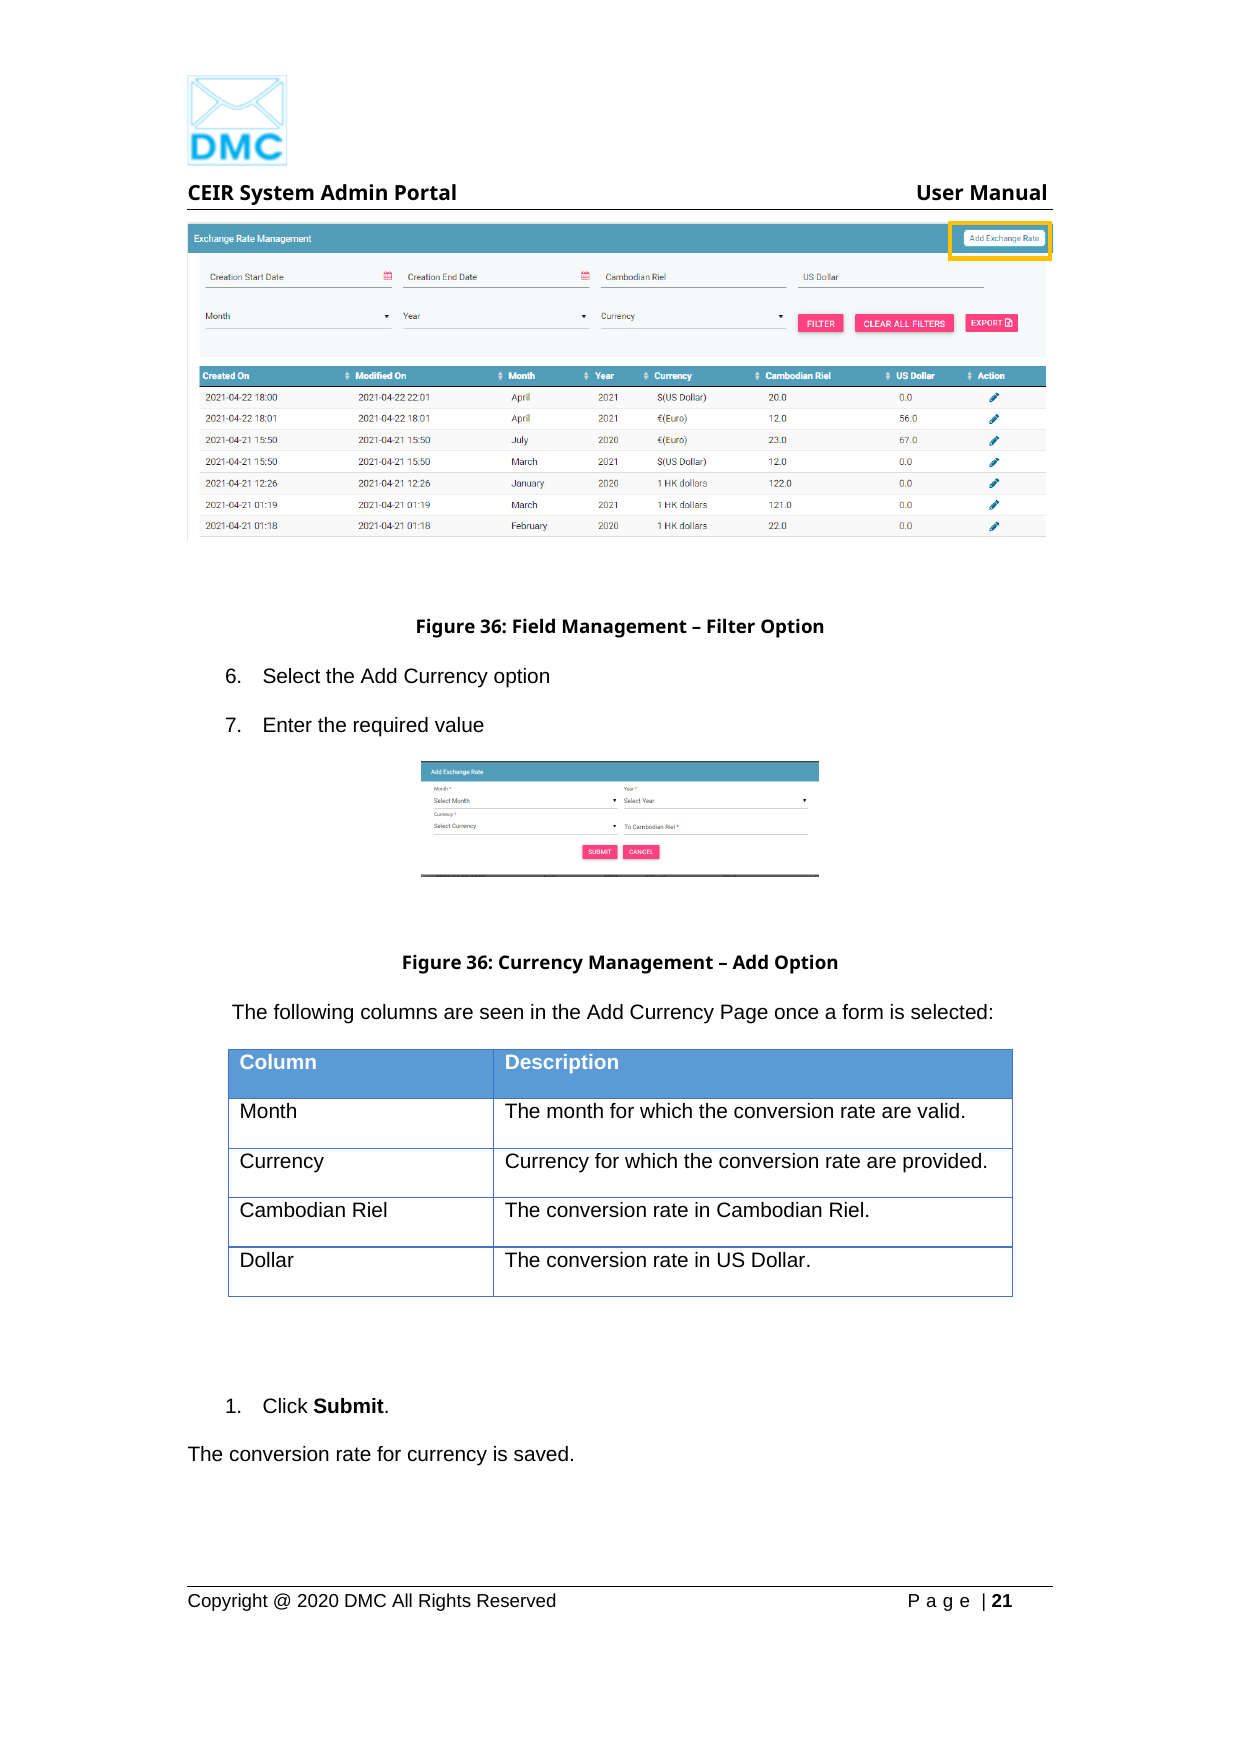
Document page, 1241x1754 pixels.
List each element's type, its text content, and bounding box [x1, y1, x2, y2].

text Figure 36: Currency Management – Add Option [187, 949, 1053, 975]
table_header Column [229, 1050, 493, 1098]
picture [952, 225, 1048, 256]
list Select the Add Currency option [225, 664, 1053, 688]
text Figure 36: Field Management – Filter Option [187, 614, 1053, 639]
table_cell Cambodian Riel [229, 1198, 493, 1246]
list Enter the required value [225, 713, 1053, 737]
table_cell Currency [229, 1149, 493, 1197]
table_cell Currency for which the conversion rate are provided. [494, 1149, 1012, 1197]
table_cell The conversion rate in US Dollar. [494, 1248, 1012, 1296]
table_cell Dollar [229, 1248, 493, 1296]
text The conversion rate for currency is saved. [187, 1442, 1053, 1466]
picture [187, 222, 1054, 541]
text The following columns are seen in the Add Currency Page once a form is selected: [232, 1000, 1053, 1024]
picture [187, 75, 288, 166]
table_cell The conversion rate in Cambodian Riel. [494, 1198, 1012, 1246]
picture [421, 761, 819, 877]
table_cell The month for which the conversion rate are valid. [494, 1099, 1012, 1147]
table_header Description [494, 1050, 1012, 1098]
list Click Submit. [225, 1394, 1053, 1418]
table_cell Month [229, 1099, 493, 1147]
